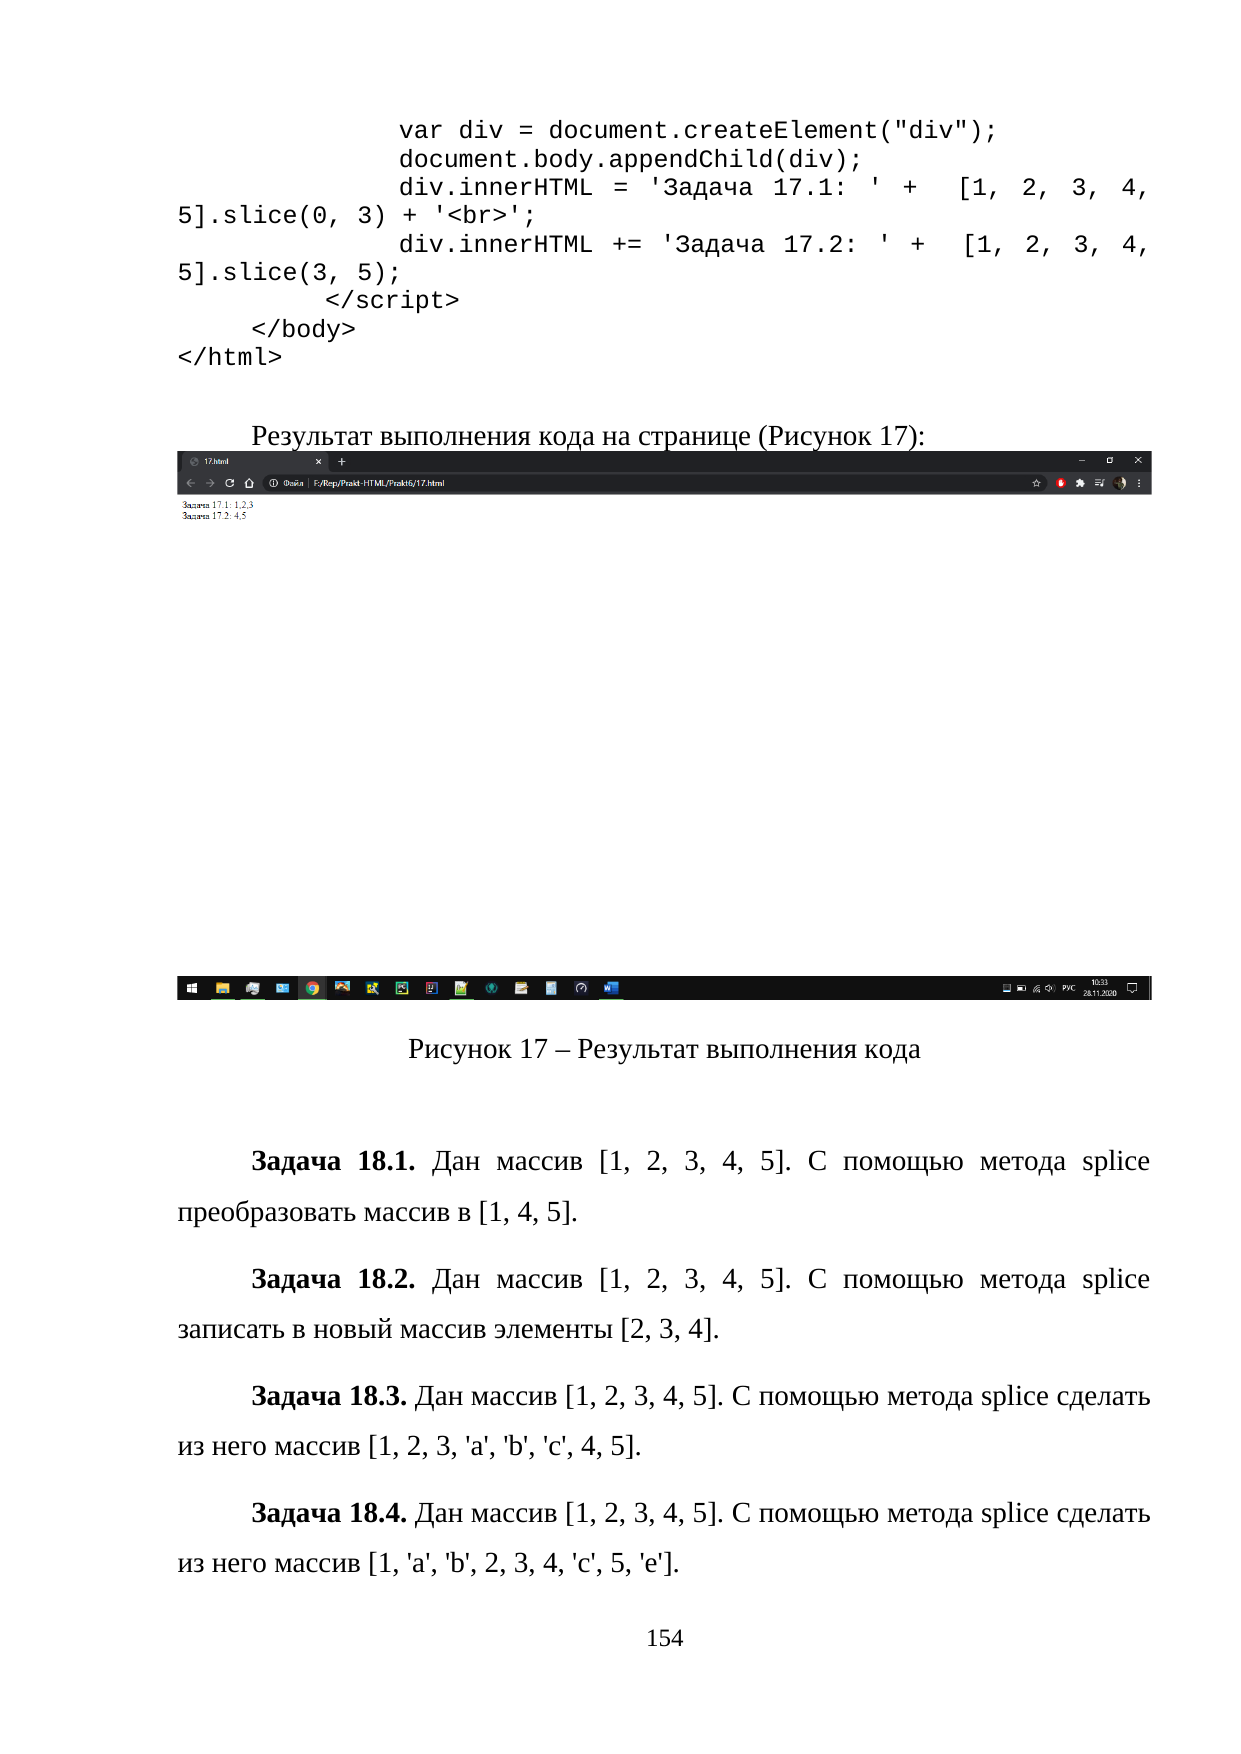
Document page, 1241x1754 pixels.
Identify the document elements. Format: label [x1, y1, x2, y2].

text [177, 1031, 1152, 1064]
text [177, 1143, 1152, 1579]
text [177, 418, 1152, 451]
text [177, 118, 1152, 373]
picture [177, 451, 1152, 1000]
